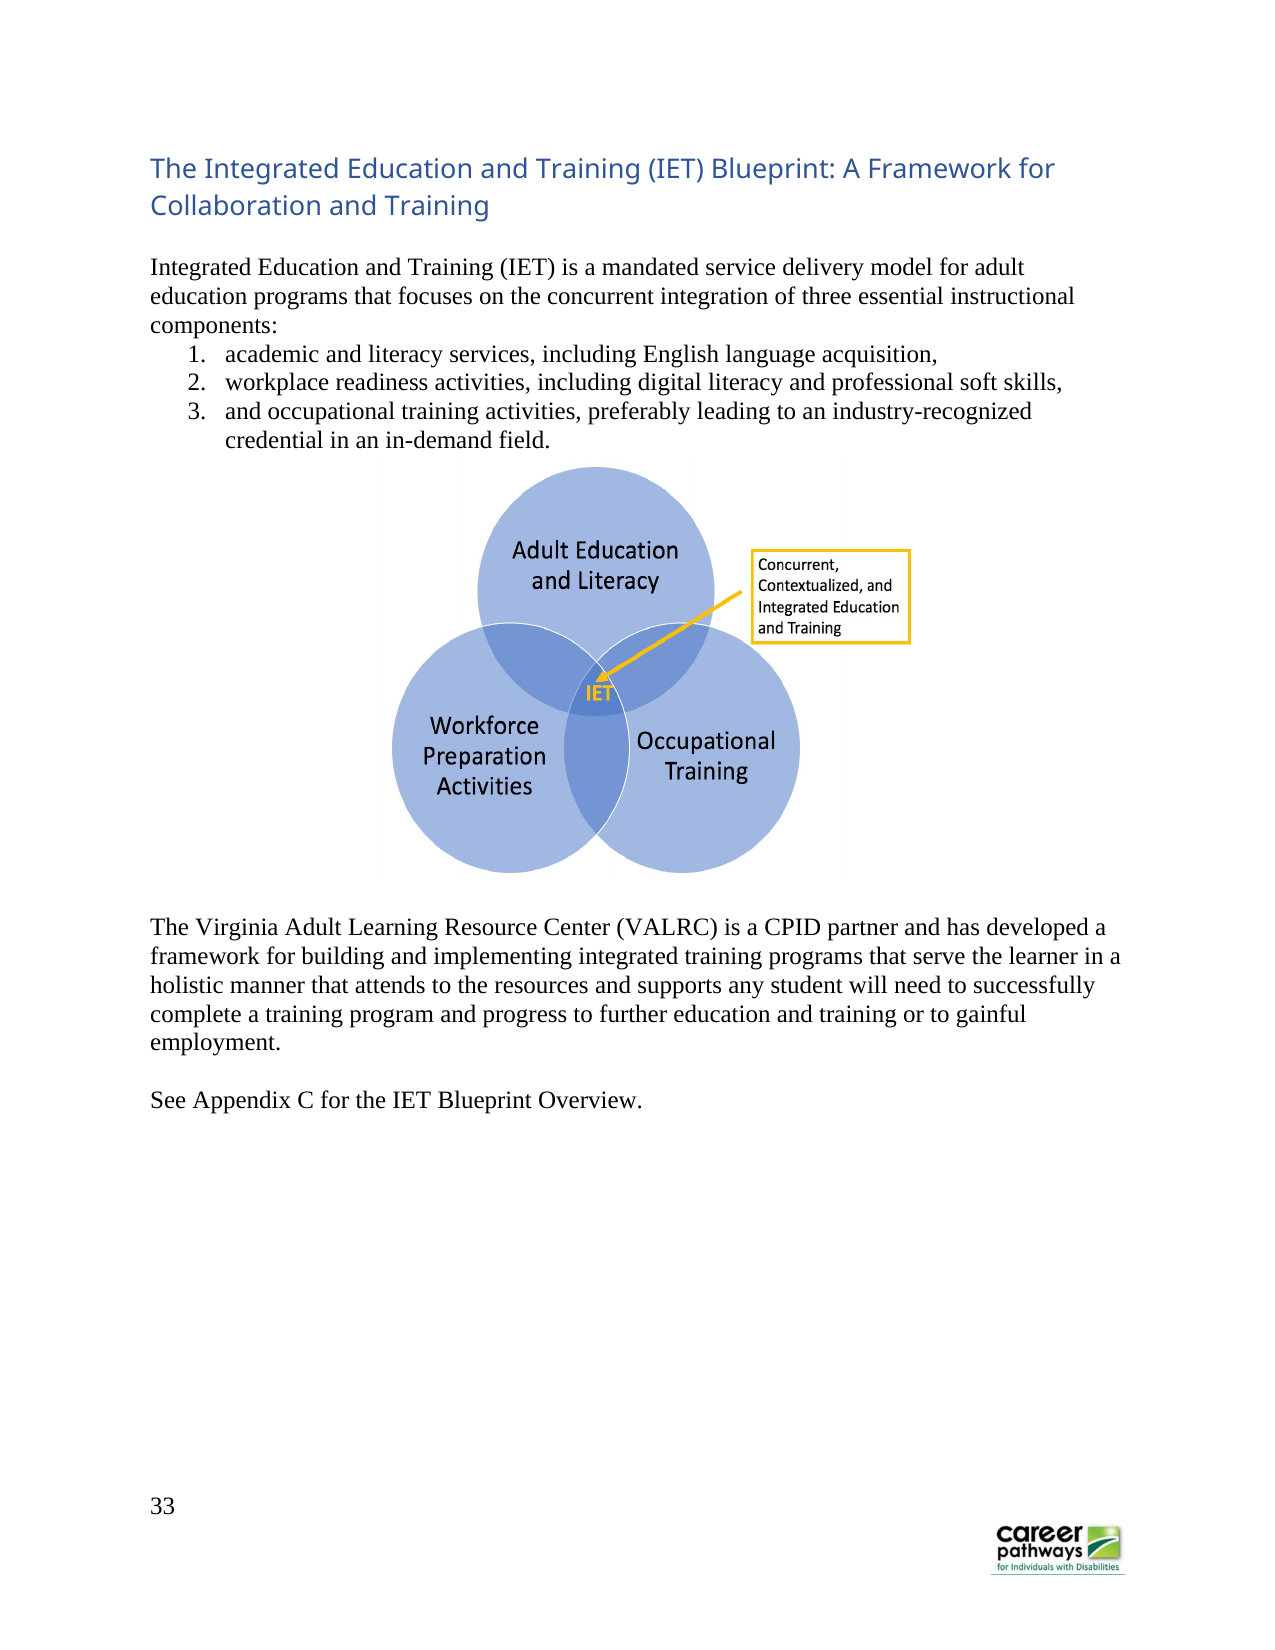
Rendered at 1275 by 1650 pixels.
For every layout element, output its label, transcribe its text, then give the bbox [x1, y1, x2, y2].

subtitle The Integrated Education and Training (IET) Blueprint: A Framework for Collaboration and Training [150, 150, 1125, 224]
text The Virginia Adult Learning Resource Center (VALRC) is a CPID partner and has developed a framework for building and implementing integrated training programs that serve the learner in a holistic manner that attends to the resources and supports any student will need to successfully complete a training program and progress to further education and training or to gainful employment. [150, 912, 1125, 1056]
picture [348, 453, 927, 884]
list and occupational training activities, preferably leading to an industry-recognized credential in an in-demand field. [187, 396, 1125, 454]
list academic and literacy services, including English language acquisition, [187, 339, 1125, 367]
text Integrated Education and Training (IET) is a mandated service delivery model for adult education programs that focuses on the concurrent integration of three essential instructional components: [150, 252, 1125, 339]
text See Appendix C for the IET Blueprint Overview. [150, 1085, 1125, 1114]
list workplace readiness activities, including digital literacy and professional soft skills, [187, 367, 1125, 396]
picture [990, 1519, 1125, 1575]
